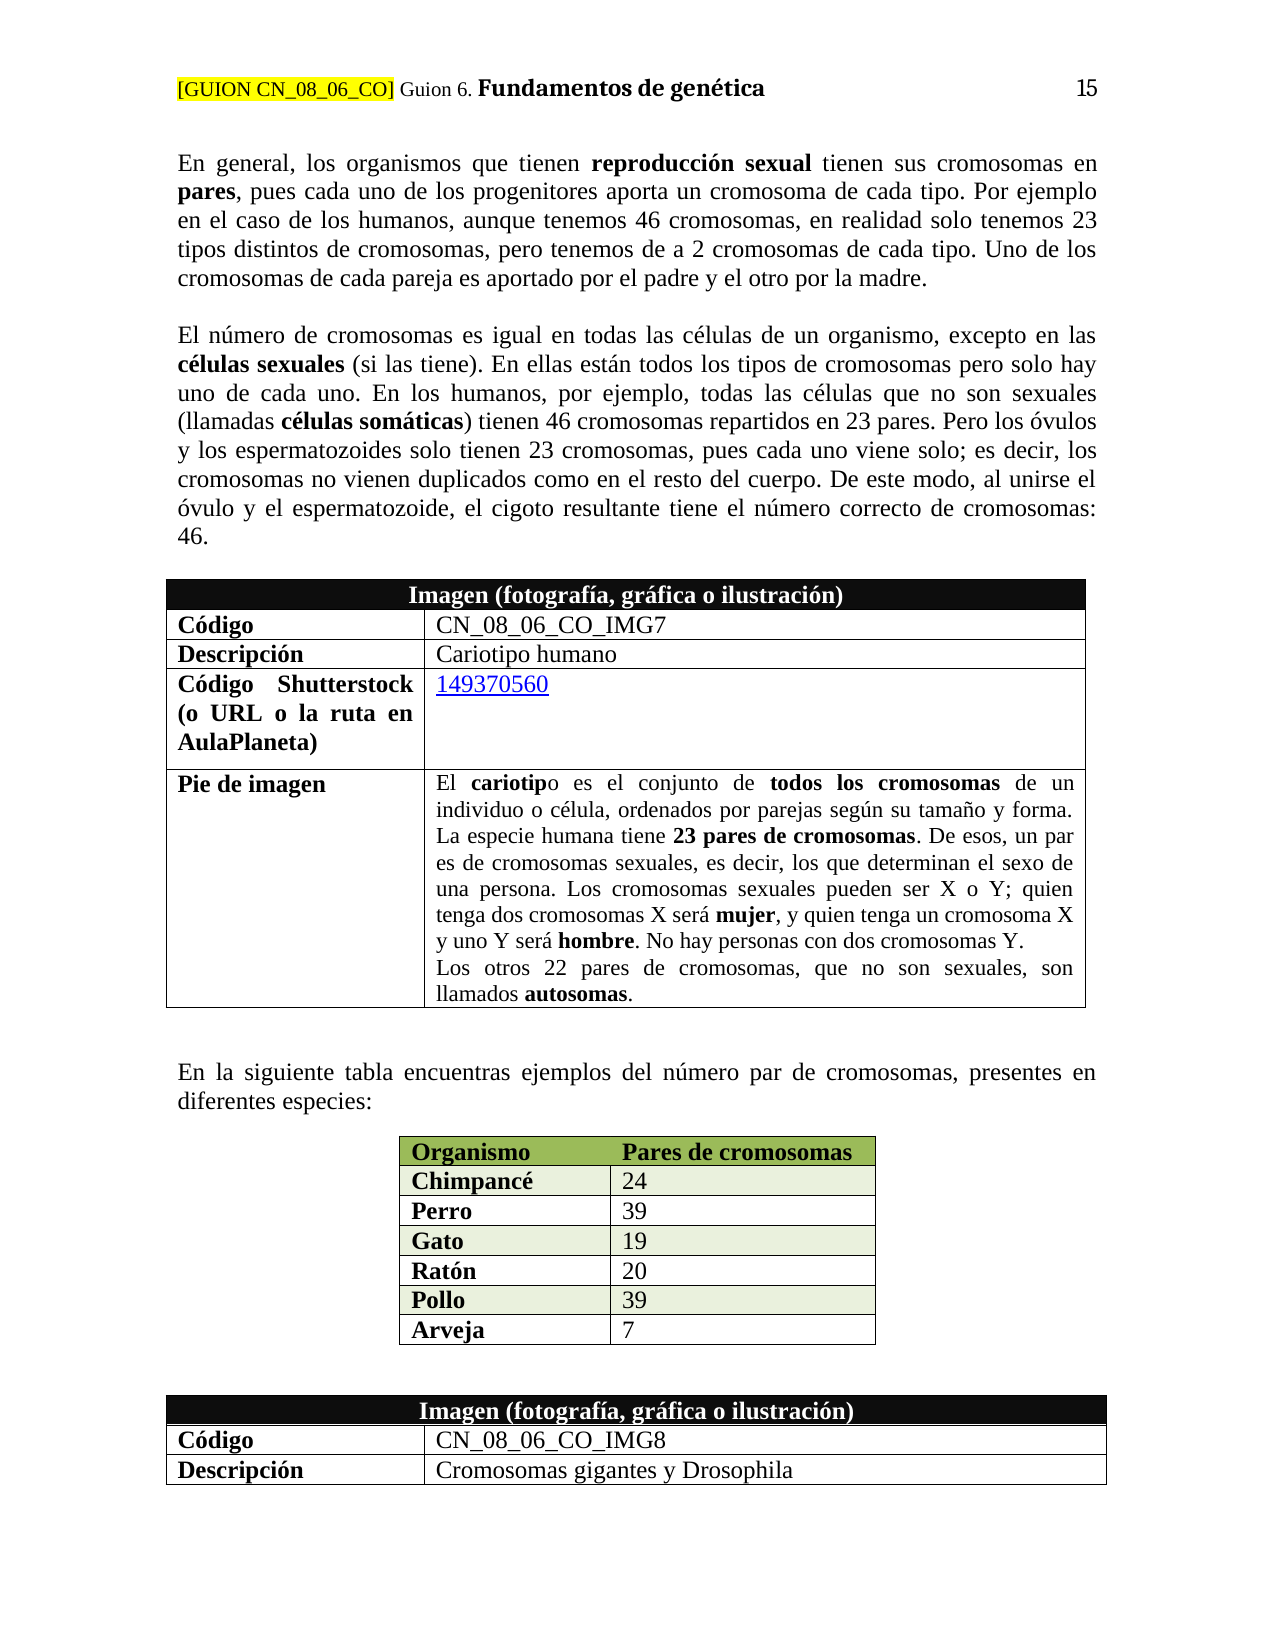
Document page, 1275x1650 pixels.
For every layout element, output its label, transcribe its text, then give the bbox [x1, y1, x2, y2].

table_cell Código [167, 610, 424, 638]
table_header Imagen (fotografía, gráfica o ilustración) [167, 1396, 1106, 1424]
table_cell 149370560 [425, 669, 1085, 768]
table_cell Código [167, 1426, 424, 1454]
table_header Imagen (fotografía, gráfica o ilustración) [167, 580, 1085, 609]
table_cell Perro [400, 1196, 610, 1225]
text En general, los organismos que tienen reproducción sexual tienen sus cromosomas en pares, pues cada uno de los progenitores aporta un cromosoma de cada tipo. Por ejemplo en el caso de los humanos, aunque tenemos 46 cromosomas, en realidad solo tenemos 23 tipos distintos de cromosomas, pero tenemos de a 2 cromosomas de cada tipo. Uno de los cromosomas de cada pareja es aportado por el padre y el otro por la madre. [177, 148, 1098, 291]
table_cell 19 [611, 1226, 875, 1255]
table_cell Gato [400, 1226, 610, 1255]
table_cell CN_08_06_CO_IMG7 [425, 610, 1085, 638]
table_cell 7 [611, 1315, 875, 1344]
table_header Pares de cromosomas [611, 1137, 875, 1165]
table_cell 39 [611, 1196, 875, 1225]
table_cell El cariotipo es el conjunto de todos los cromosomas de un individuo o célula, ordenados por parejas según su tamaño y forma. La especie humana tiene 23 pares de cromosomas. De esos, un par es de cromosomas sexuales, es decir, los que determinan el sexo de una persona. Los cromosomas sexuales pueden ser X o Y; quien tenga dos cromosomas X será mujer, y quien tenga un cromosoma X y uno Y será hombre. No hay personas con dos cromosomas Y. Los otros 22 pares de cromosomas, que no son sexuales, son llamados autosomas. [425, 770, 1085, 1007]
table_cell Arveja [400, 1315, 610, 1344]
table_cell Ratón [400, 1256, 610, 1284]
table_cell 20 [611, 1256, 875, 1284]
text El número de cromosomas es igual en todas las células de un organismo, excepto en las células sexuales (si las tiene). En ellas están todos los tipos de cromosomas pero solo hay uno de cada uno. En los humanos, por ejemplo, todas las células que no son sexuales (llamadas células somáticas) tienen 46 cromosomas repartidos en 23 pares. Pero los óvulos y los espermatozoides solo tienen 23 cromosomas, pues cada uno viene solo; es decir, los cromosomas no vienen duplicados como en el resto del cuerpo. De este modo, al unirse el óvulo y el espermatozoide, el cigoto resultante tiene el número correcto de cromosomas: 46. [177, 320, 1098, 550]
table_cell 39 [611, 1286, 875, 1314]
table_cell Cariotipo humano [425, 640, 1085, 668]
table_cell Código Shutterstock (o URL o la ruta en AulaPlaneta) [167, 669, 424, 768]
table_header Organismo [400, 1137, 610, 1165]
table_cell 24 [611, 1166, 875, 1195]
table_cell Descripción [167, 640, 424, 668]
text En la siguiente tabla encuentras ejemplos del número par de cromosomas, presentes en diferentes especies: [177, 1057, 1098, 1115]
table_cell Cromosomas gigantes y Drosophila [425, 1455, 1106, 1484]
table_cell Pie de imagen [167, 770, 424, 1007]
table_cell Pollo [400, 1286, 610, 1314]
table_cell Chimpancé [400, 1166, 610, 1195]
table_cell CN_08_06_CO_IMG8 [425, 1426, 1106, 1454]
table_cell Descripción [167, 1455, 424, 1484]
